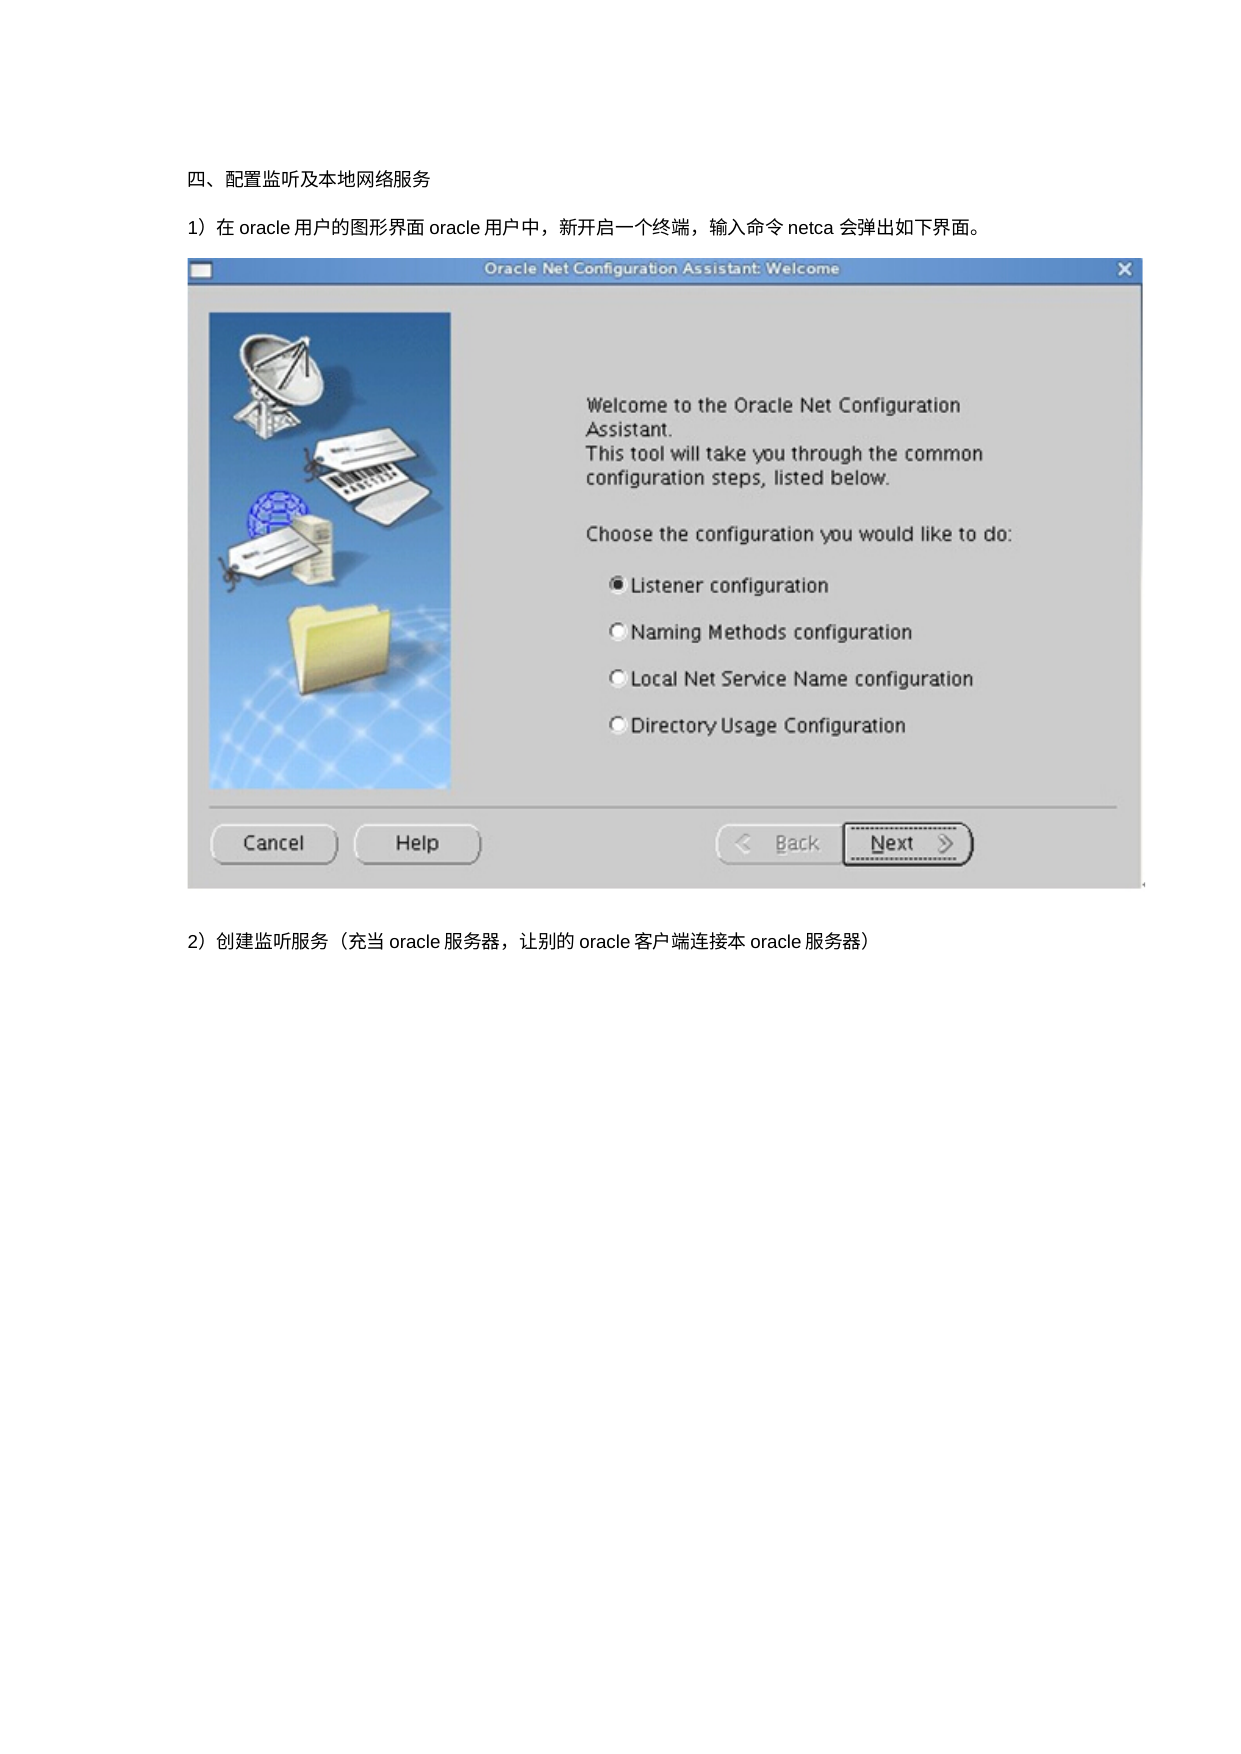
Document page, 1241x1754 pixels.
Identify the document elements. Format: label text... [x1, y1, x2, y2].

text 四、配置监听及本地网络服务 [187, 162, 1053, 194]
text 2）创建监听服务（充当oracle服务器，让别的oracle客户端连接本oracle服务器） [187, 924, 1053, 956]
text 1）在oracle用户的图形界面oracle用户中，新开启一个终端，输入命令netca 会弹出如下界面。 [187, 210, 1053, 243]
picture [187, 258, 1146, 892]
